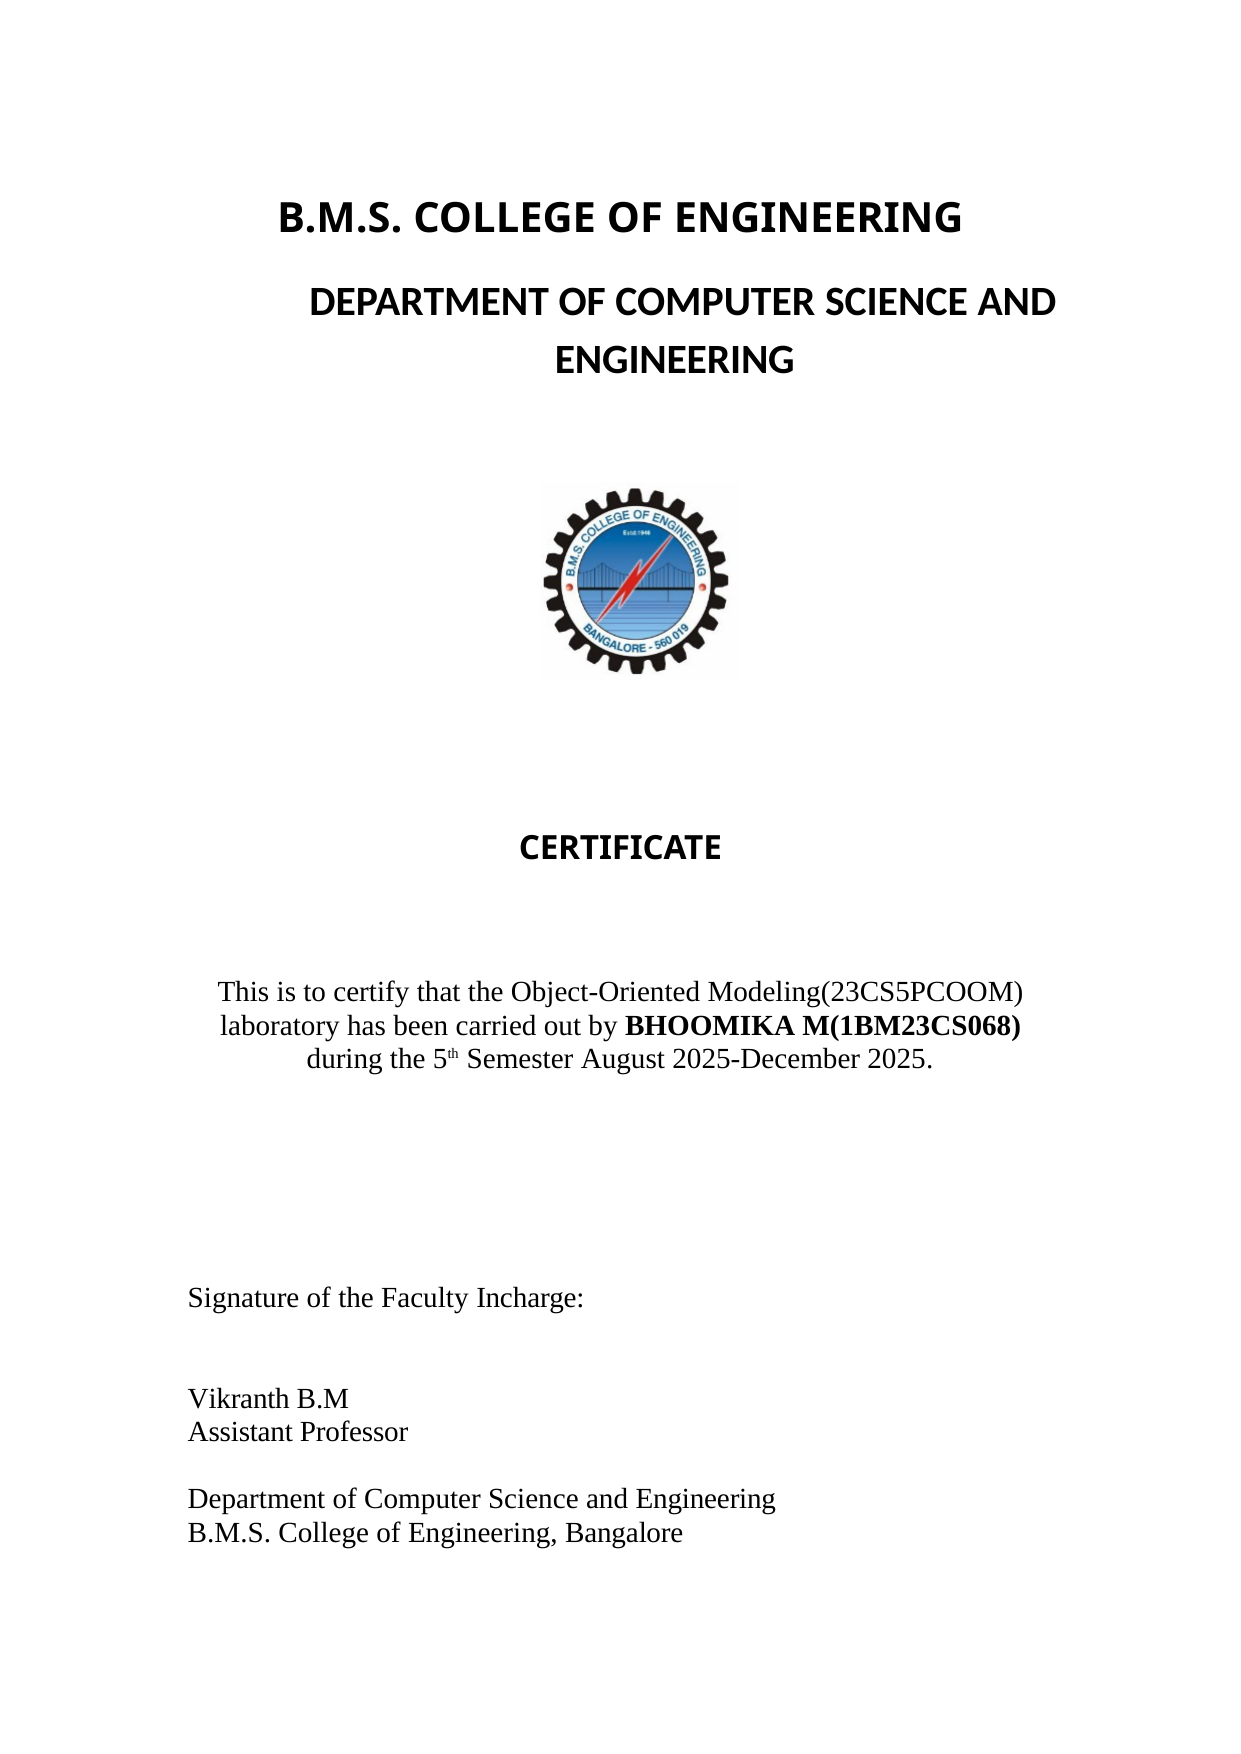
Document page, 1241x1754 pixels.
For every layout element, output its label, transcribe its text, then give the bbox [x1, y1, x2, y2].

subtitle B.M.S. COLLEGE OF ENGINEERING [150, 187, 1090, 244]
picture [539, 482, 742, 681]
text DEPARTMENT OF COMPUTER SCIENCE AND ENGINEERING [309, 275, 1058, 384]
text Signature of the Faculty Incharge: [187, 1280, 1090, 1314]
subtitle CERTIFICATE [150, 823, 1090, 869]
text Vikranth B.M [187, 1381, 1090, 1414]
text Department of Computer Science and Engineering [187, 1481, 1090, 1515]
text B.M.S. College of Engineering, Bangalore [187, 1515, 1090, 1548]
text This is to certify that the Object-Oriented Modeling(23CS5PCOOM) laboratory has been carried out by BHOOMIKA M(1BM23CS068) during the 5th Semester August 2025-December 2025. [208, 974, 1032, 1075]
text Assistant Professor [187, 1414, 1090, 1448]
